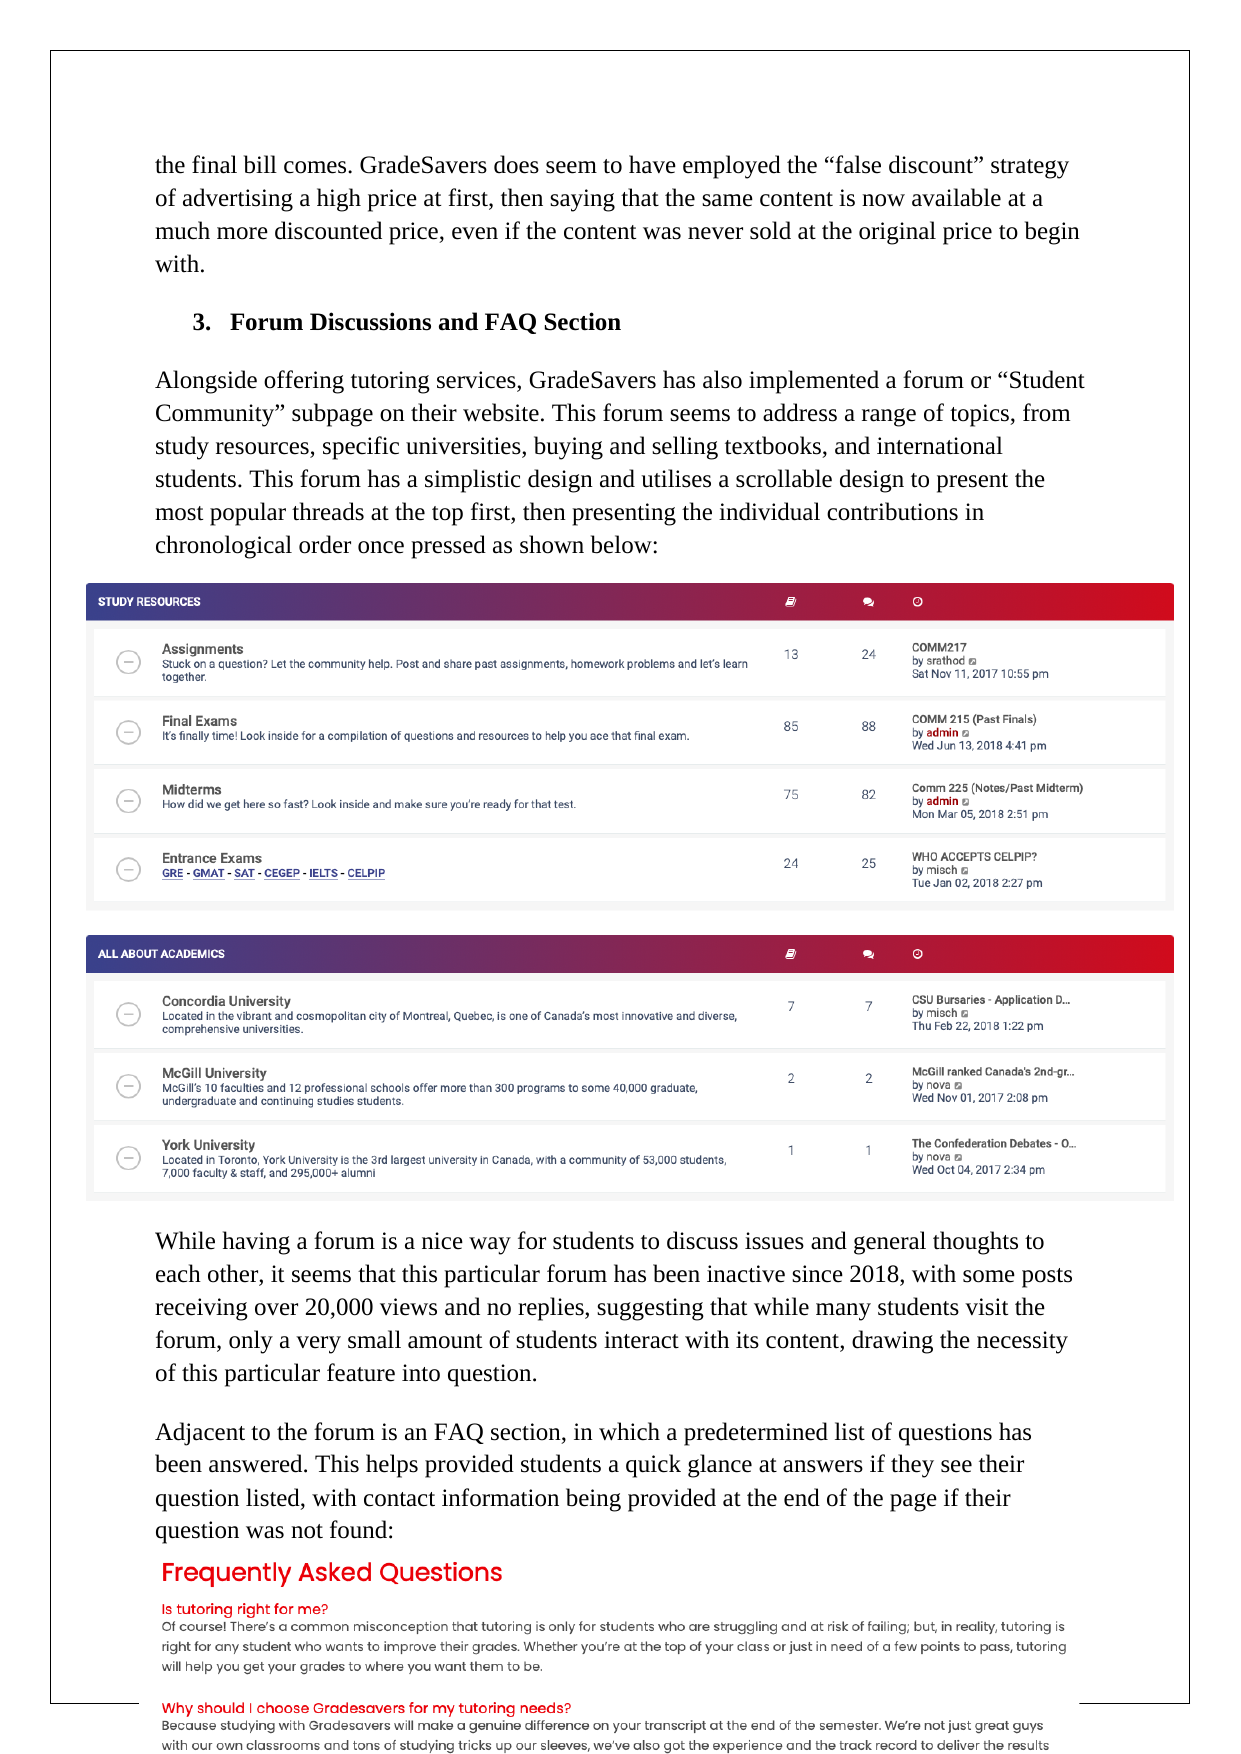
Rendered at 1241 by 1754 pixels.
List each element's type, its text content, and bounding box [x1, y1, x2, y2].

list Forum Discussions and FAQ Section [192, 307, 1085, 336]
picture [75, 571, 1183, 1210]
text Adjacent to the forum is an FAQ section, in which a predetermined list of questions has been answered. This helps provided students a quick glance at answers if they see their question listed, with contact information being provided at the end of the page if their question was not found: [155, 1417, 1085, 1544]
picture [139, 1547, 1080, 1754]
text While having a forum is a nice way for students to discuss issues and general thoughts to each other, it seems that this particular forum has been inactive since 2018, with some posts receiving over 20,000 views and no replies, suggesting that while many students visit the forum, only a very small amount of students interact with its content, drawing the necessity of this particular feature into question. [155, 1226, 1085, 1387]
text Alongside offering tutoring services, GradeSavers has also implemented a forum or “Student Community” subpage on their website. This forum seems to address a range of topics, from study resources, specific universities, buying and selling textbooks, and international students. This forum has a simplistic design and utilises a scrollable design to present the most popular threads at the top first, then presenting the individual contributions in chronological order once pressed as shown below: [155, 365, 1085, 559]
